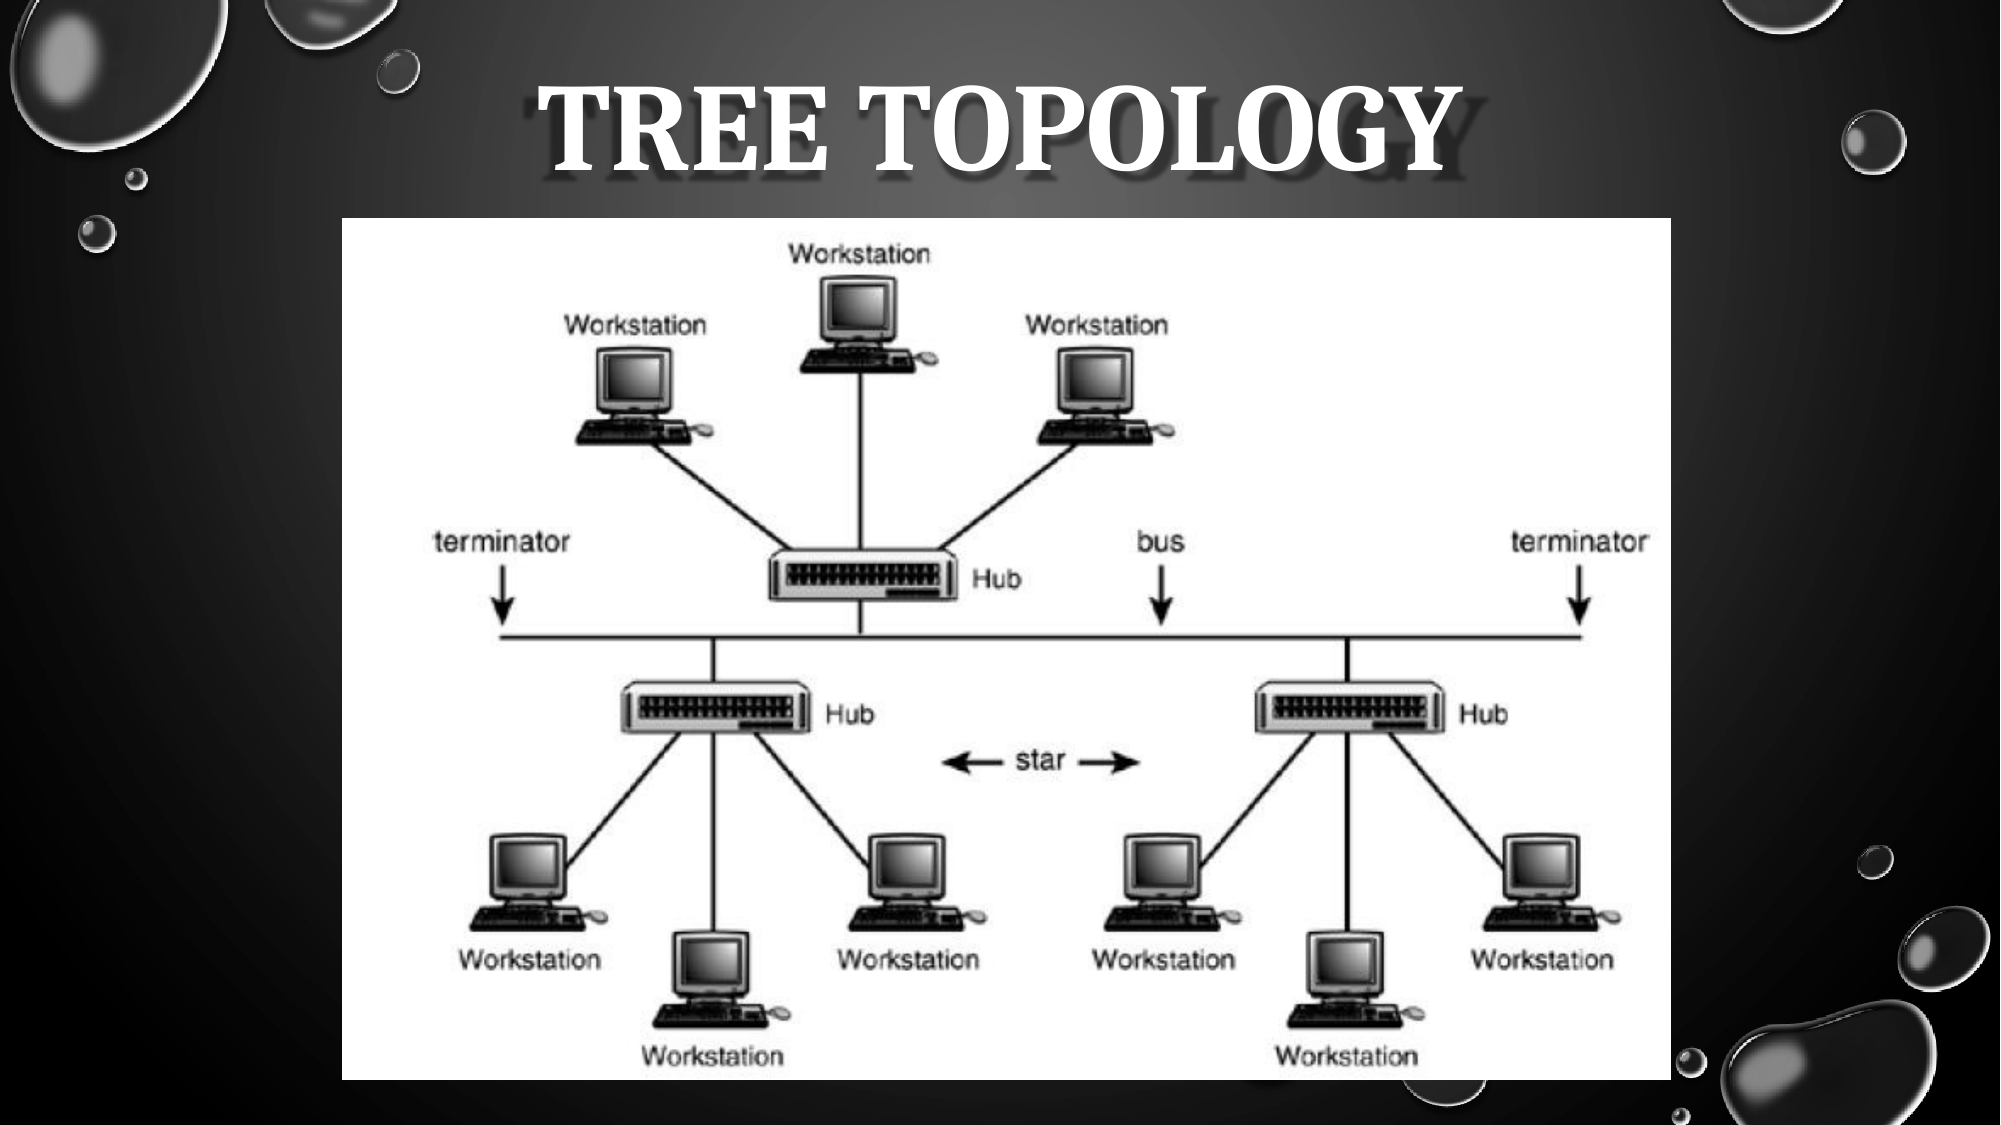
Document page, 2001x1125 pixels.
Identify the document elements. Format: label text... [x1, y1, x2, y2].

subtitle TREE TOPOLOGY [75, 58, 1924, 202]
picture [0, 0, 2000, 1125]
